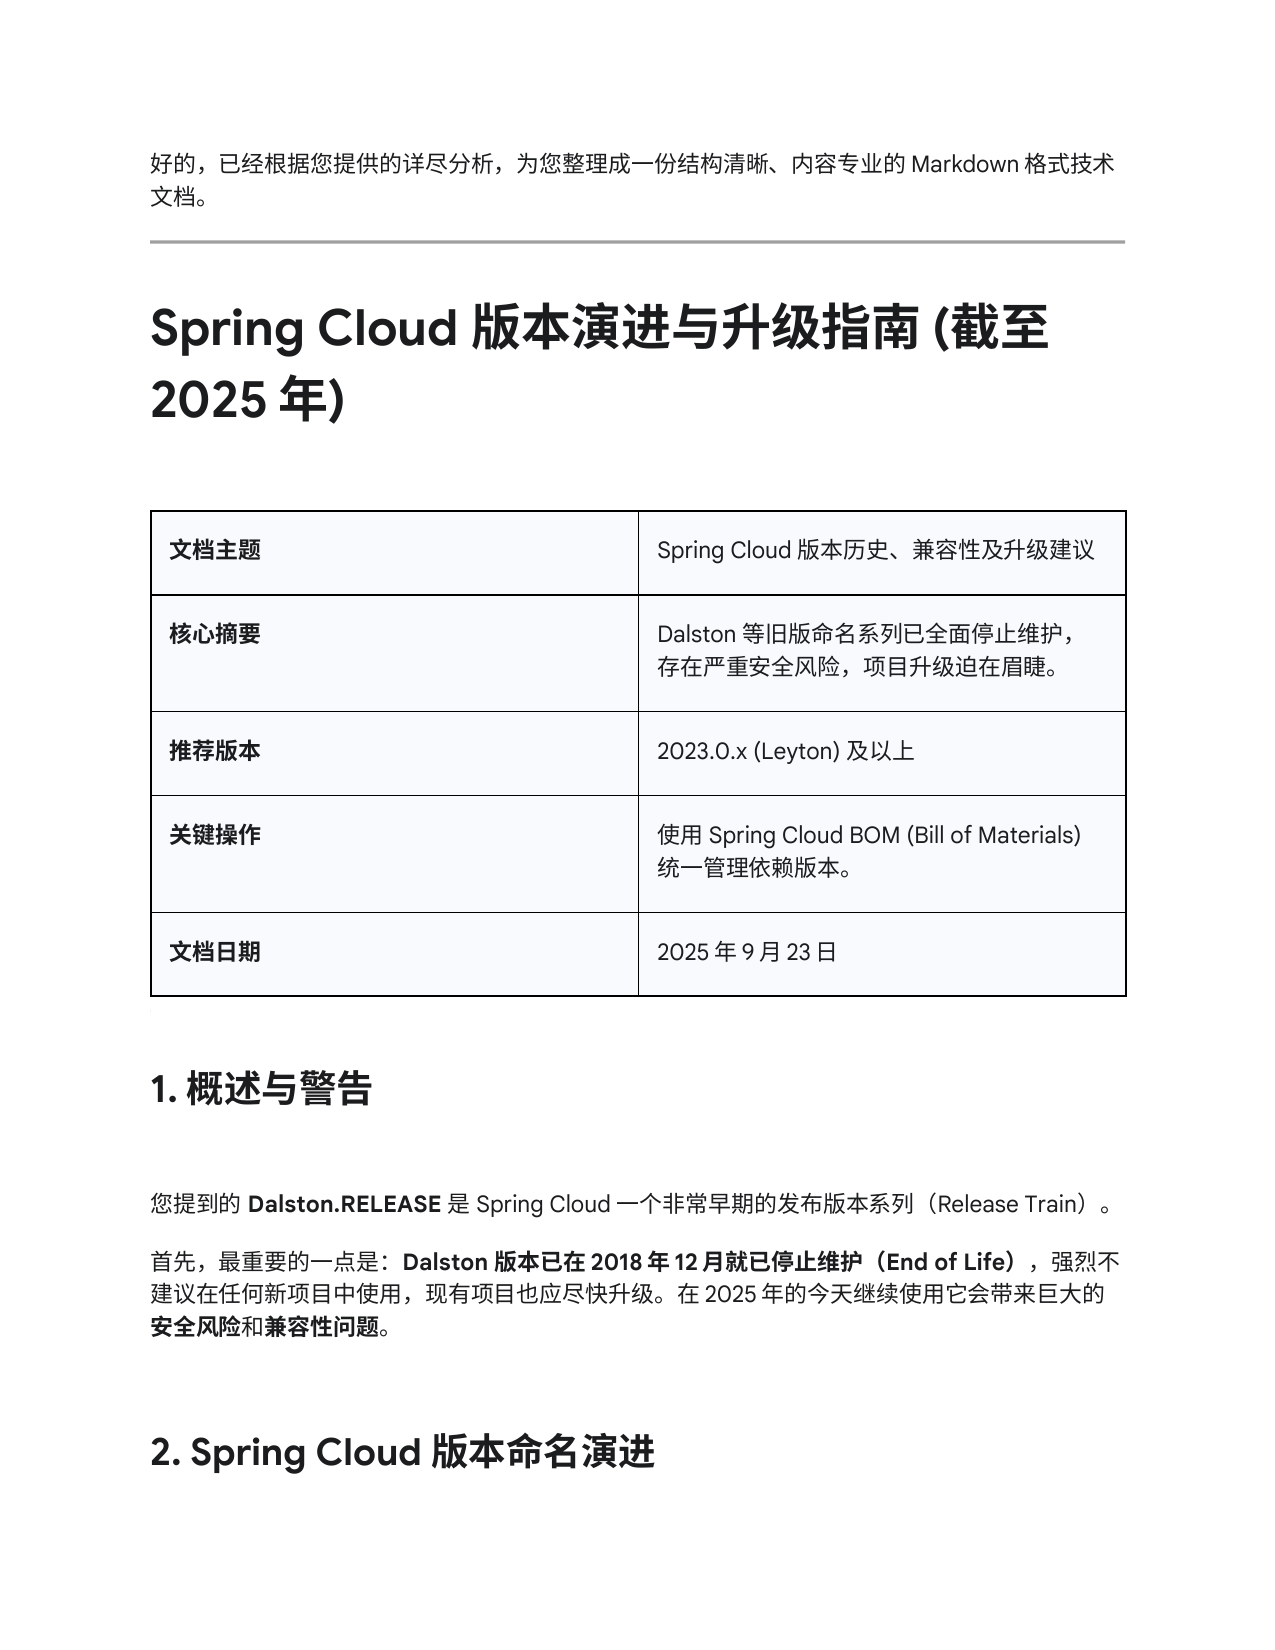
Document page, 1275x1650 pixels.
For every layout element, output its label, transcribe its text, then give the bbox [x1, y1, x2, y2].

subtitle Spring Cloud 版本演进与升级指南 (截至2025年) [150, 297, 1125, 431]
text 好的，已经根据您提供的详尽分析，为您整理成一份结构清晰、内容专业的Markdown格式技术文档。 [150, 150, 1125, 211]
text 首先，最重要的一点是：Dalston 版本已在2018年12月就已停止维护（End of Life），强烈不建议在任何新项目中使用，现有项目也应尽快升级。在2025年的今天继续使用它会带来巨大的安全风险和兼容性问题。 [150, 1248, 1125, 1342]
table_cell 文档日期 [152, 913, 638, 995]
table_cell 使用 Spring Cloud BOM (Bill of Materials) 统一管理依赖版本。 [639, 796, 1125, 911]
table_header 文档主题 [152, 512, 638, 594]
subtitle 2. Spring Cloud 版本命名演进 [150, 1429, 1125, 1476]
table_cell 推荐版本 [152, 712, 638, 795]
table_cell 2023.0.x (Leyton) 及以上 [639, 712, 1125, 795]
text 您提到的 Dalston.RELEASE 是 Spring Cloud 一个非常早期的发布版本系列（Release Train）。 [150, 1190, 1125, 1219]
subtitle 1. 概述与警告 [150, 1066, 1125, 1113]
table_cell 核心摘要 [152, 596, 638, 711]
table_cell Dalston 等旧版命名系列已全面停止维护，存在严重安全风险，项目升级迫在眉睫。 [639, 596, 1125, 711]
table_header Spring Cloud 版本历史、兼容性及升级建议 [639, 512, 1125, 594]
table_cell 关键操作 [152, 796, 638, 911]
table_cell 2025年9月23日 [639, 913, 1125, 995]
